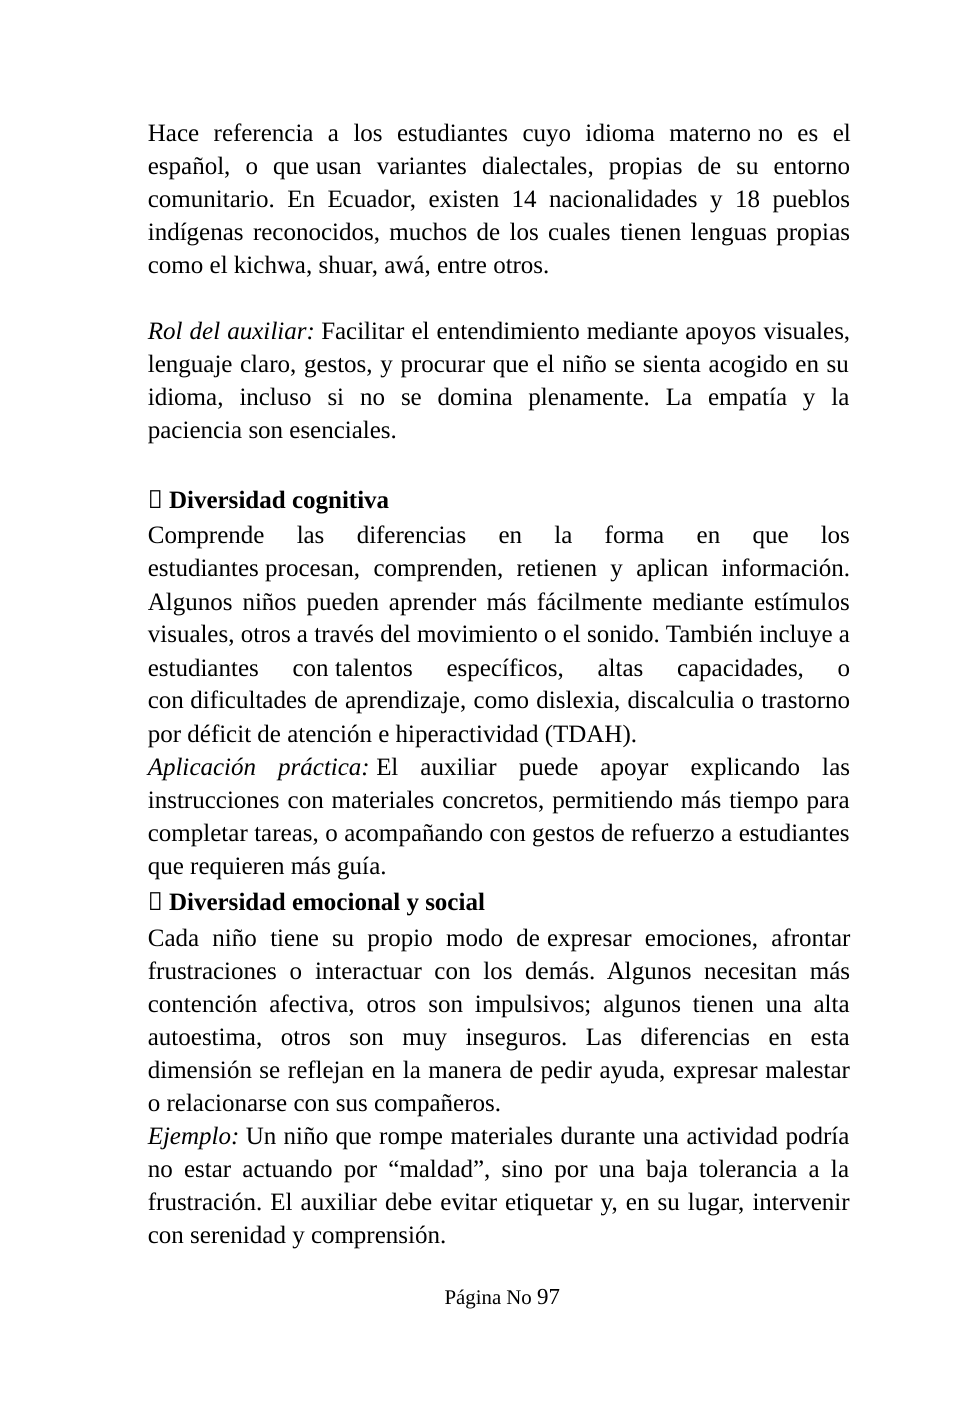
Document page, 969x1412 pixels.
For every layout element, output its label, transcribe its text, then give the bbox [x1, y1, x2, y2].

text 🔸 Diversidad emocional y social [148, 884, 851, 918]
text Aplicación práctica: El auxiliar puede apoyar explicando las instrucciones con materiales concretos, permitiendo más tiempo para completar tareas, o acompañando con gestos de refuerzo a estudiantes que requieren más guía. [148, 752, 851, 879]
text 🔸 Diversidad cognitiva [148, 481, 851, 515]
text Ejemplo: Un niño que rompe materiales durante una actividad podría no estar actuando por “maldad”, sino por una baja tolerancia a la frustración. El auxiliar debe evitar etiquetar y, en su lugar, intervenir con serenidad y comprensión. [148, 1121, 851, 1249]
text Comprende las diferencias en la forma en que los estudiantes procesan, comprenden, retienen y aplican información. Algunos niños pueden aprender más fácilmente mediante estímulos visuales, otros a través del movimiento o el sonido. También incluye a estudiantes con talentos específicos, altas capacidades, o con dificultades de aprendizaje, como dislexia, discalculia o trastorno por déficit de atención e hiperactividad (TDAH). [148, 521, 851, 747]
text Hace referencia a los estudiantes cuyo idioma materno no es el español, o que usan variantes dialectales, propias de su entorno comunitario. En Ecuador, existen 14 nacionalidades y 18 pueblos indígenas reconocidos, muchos de los cuales tienen lenguas propias como el kichwa, shuar, awá, entre otros. [148, 118, 851, 279]
text Rol del auxiliar: Facilitar el entendimiento mediante apoyos visuales, lenguaje claro, gestos, y procurar que el niño se sienta acogido en su idioma, incluso si no se domina plenamente. La empatía y la paciencia son esenciales. [148, 316, 851, 444]
text Cada niño tiene su propio modo de expresar emociones, afrontar frustraciones o interactuar con los demás. Algunos necesitan más contención afectiva, otros son impulsivos; algunos tienen una alta autoestima, otros son muy inseguros. Las diferencias en esta dimensión se reflejan en la manera de pedir ayuda, expresar malestar o relacionarse con sus compañeros. [148, 923, 851, 1117]
